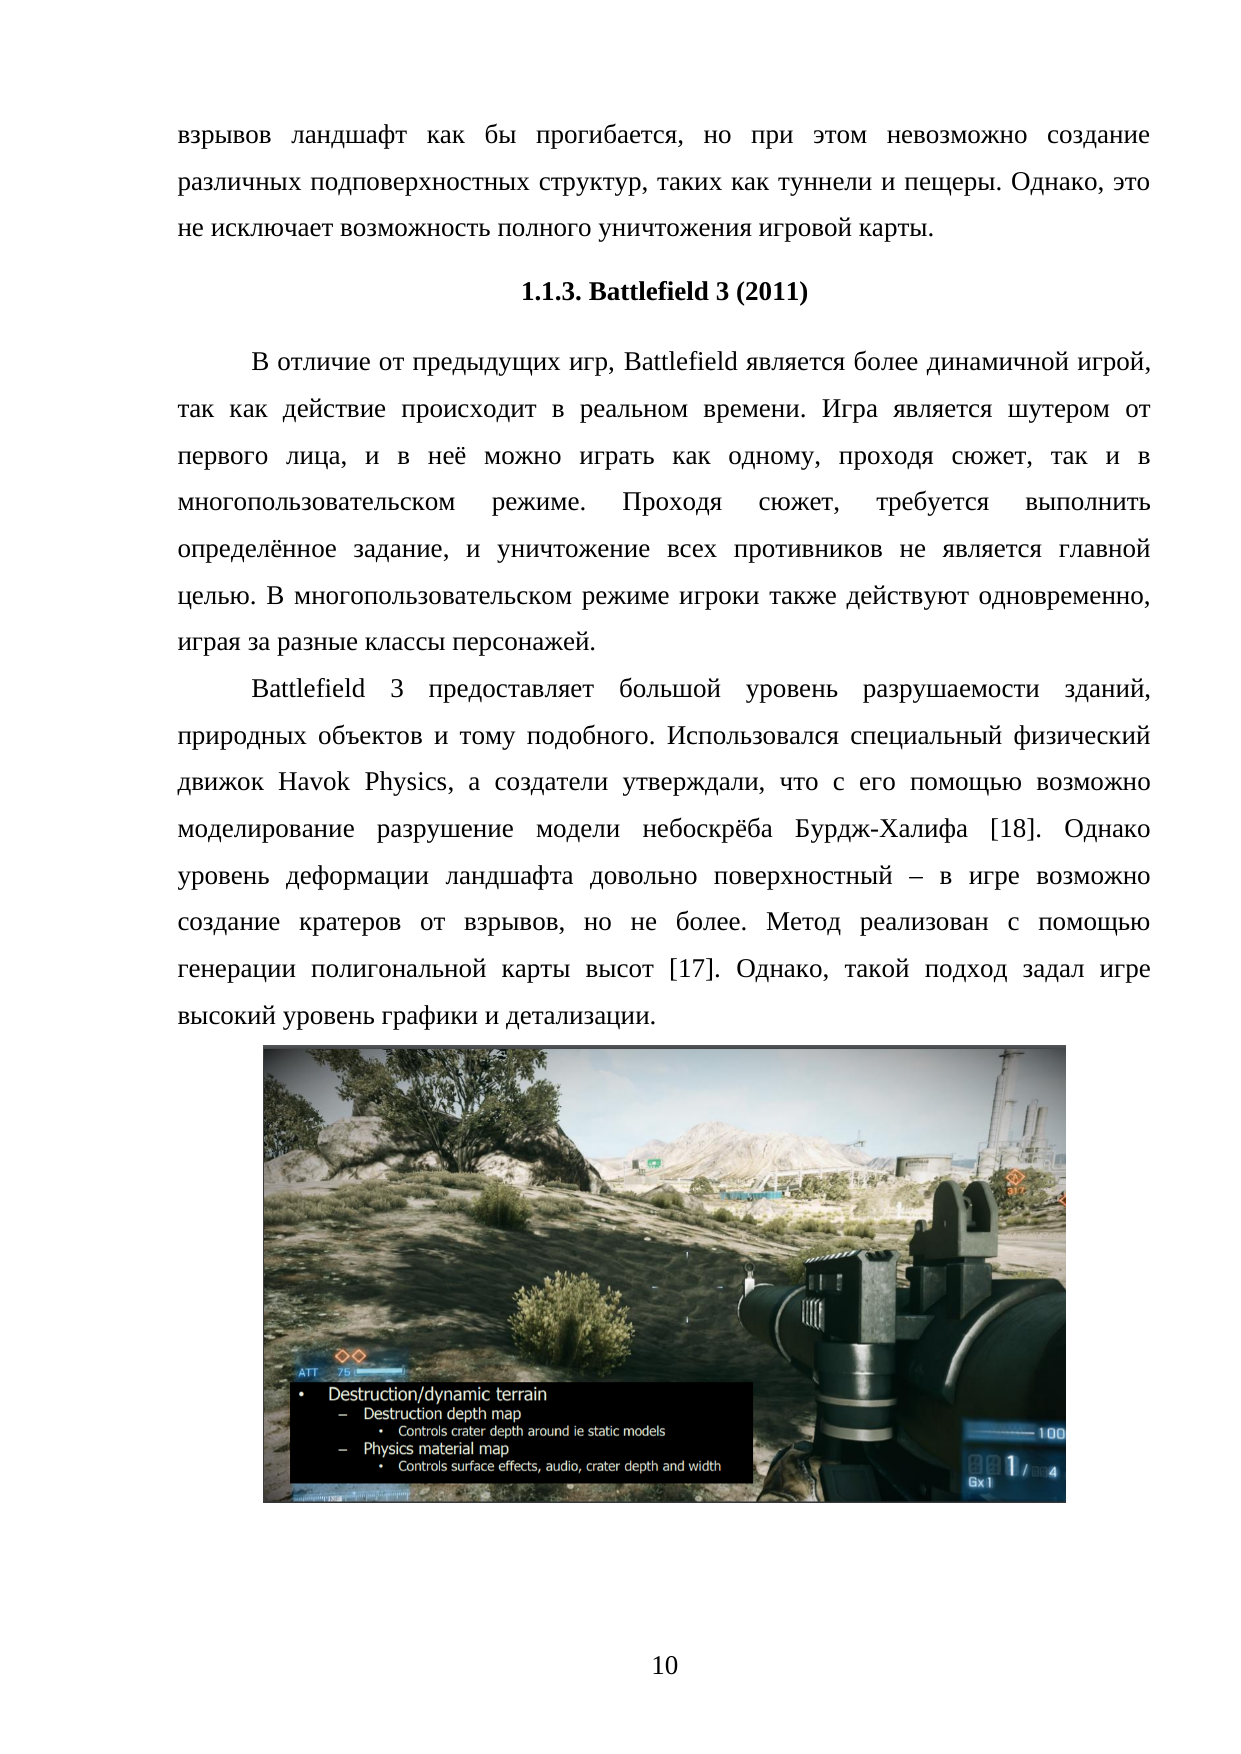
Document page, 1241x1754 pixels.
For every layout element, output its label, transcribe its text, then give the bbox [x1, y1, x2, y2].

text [177, 118, 1152, 243]
text В отличие от предыдущих игр, Battlefield является более динамичной игрой, так как действие происходит в реальном времени. Игра является шутером от первого лица, и в неё можно играть как одному, проходя сюжет, так и в многопользовательском режиме. Проходя сюжет, требуется выполнить определённое задание, и уничтожение всех противников не является главной целью. В многопользовательском режиме игроки также действуют одновременно, играя за разные классы персонажей. [177, 345, 1152, 657]
text Battlefield 3 предоставляет большой уровень разрушаемости зданий, природных объектов и тому подобного. Использовался специальный физический движок Havok Physics, а создатели утверждали, что с его помощью возможно моделирование разрушение модели небоскрёба Бурдж-Халифа [18]. Однако уровень деформации ландшафта довольно поверхностный – в игре возможно создание кратеров от взрывов, но не более. Метод реализован с помощью генерации полигональной карты высот [17]. Однако, такой подход задал игре высокий уровень графики и детализации. [177, 672, 1152, 1030]
picture [263, 1045, 1066, 1503]
subtitle 1.1.3. Battlefield 3 (2011) [177, 275, 1152, 306]
